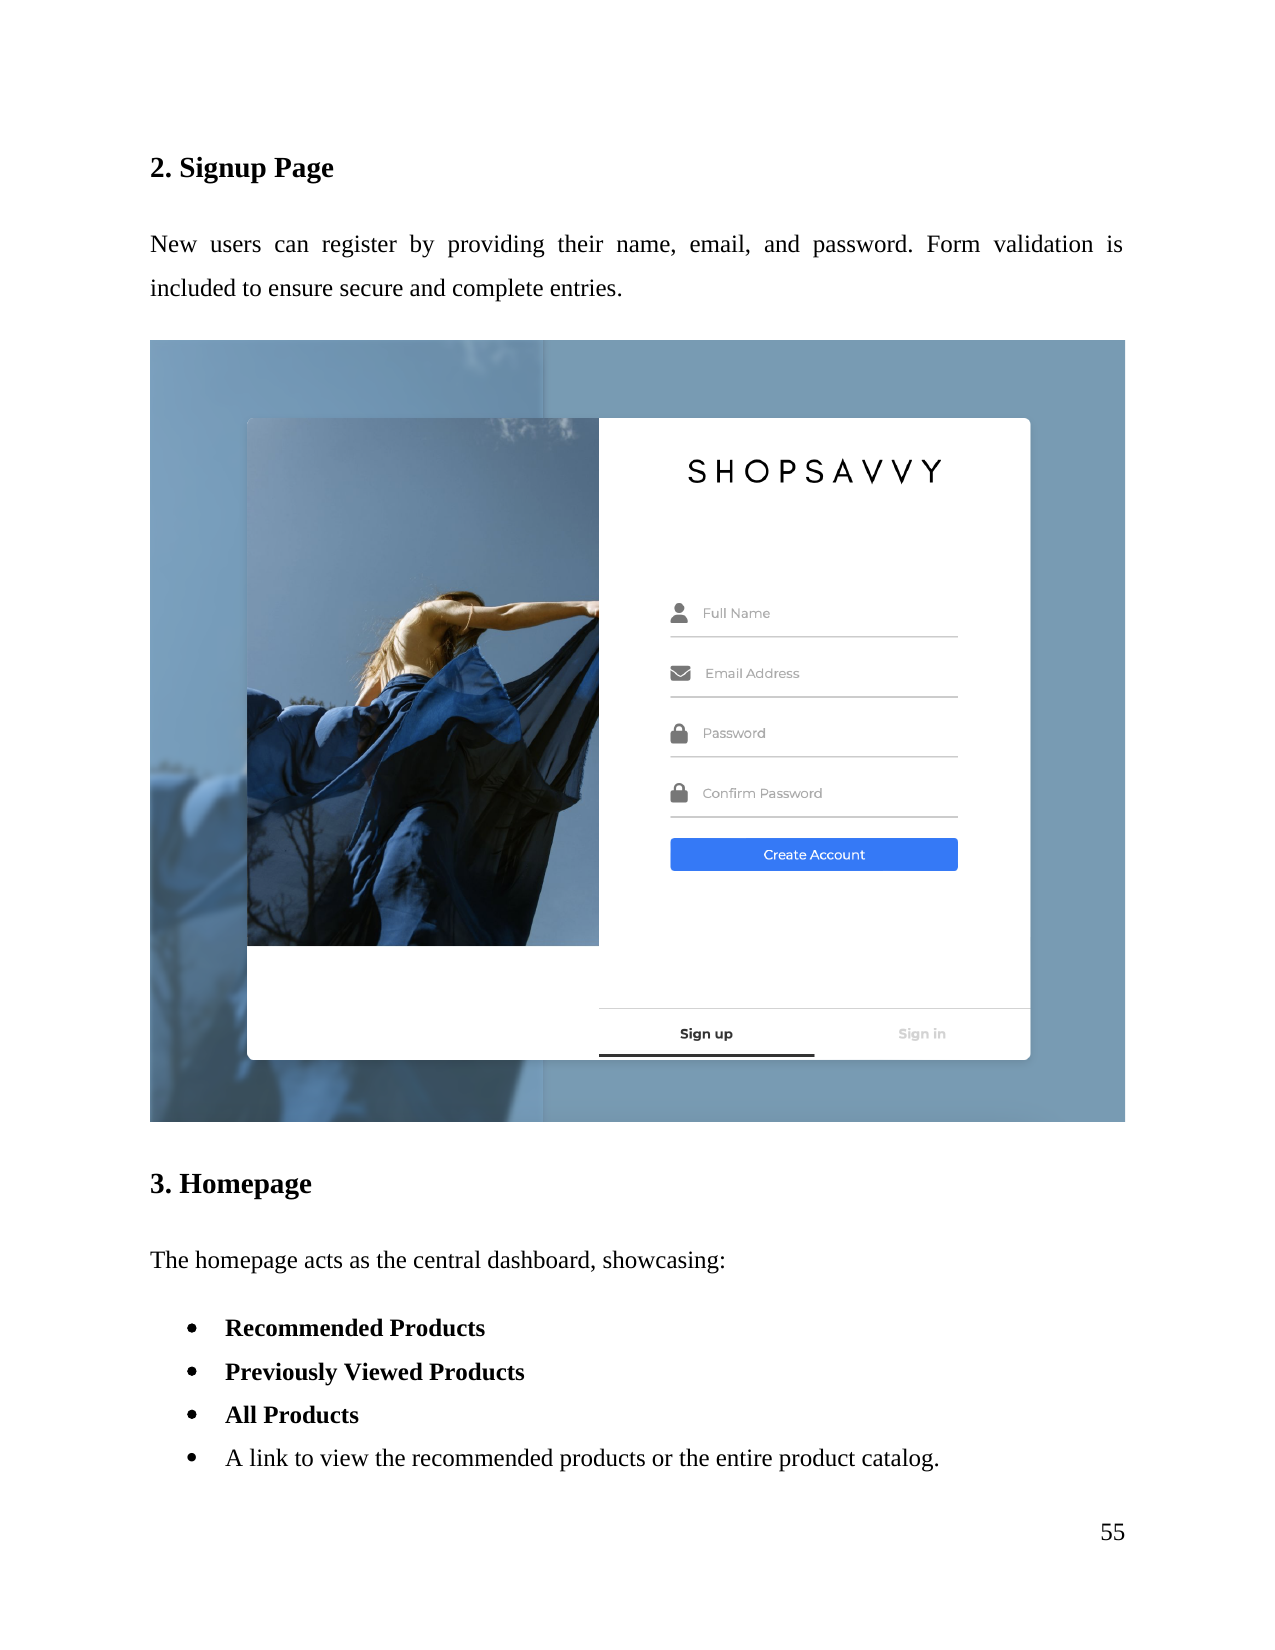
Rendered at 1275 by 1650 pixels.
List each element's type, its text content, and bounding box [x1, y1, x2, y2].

text The homepage acts as the central dashboard, showcasing: [150, 1245, 1125, 1274]
list Recommended Products [187, 1313, 1125, 1342]
list Previously Viewed Products [187, 1357, 1125, 1385]
text New users can register by providing their name, email, and password. Form validation is included to ensure secure and complete entries. [150, 229, 1125, 301]
subtitle 2. Signup Page [150, 150, 1125, 183]
list A link to view the recommended products or the entire product catalog. [187, 1443, 1125, 1472]
subtitle 3. Homepage [150, 1166, 1125, 1199]
picture [150, 340, 1125, 1122]
list All Products [187, 1400, 1125, 1428]
